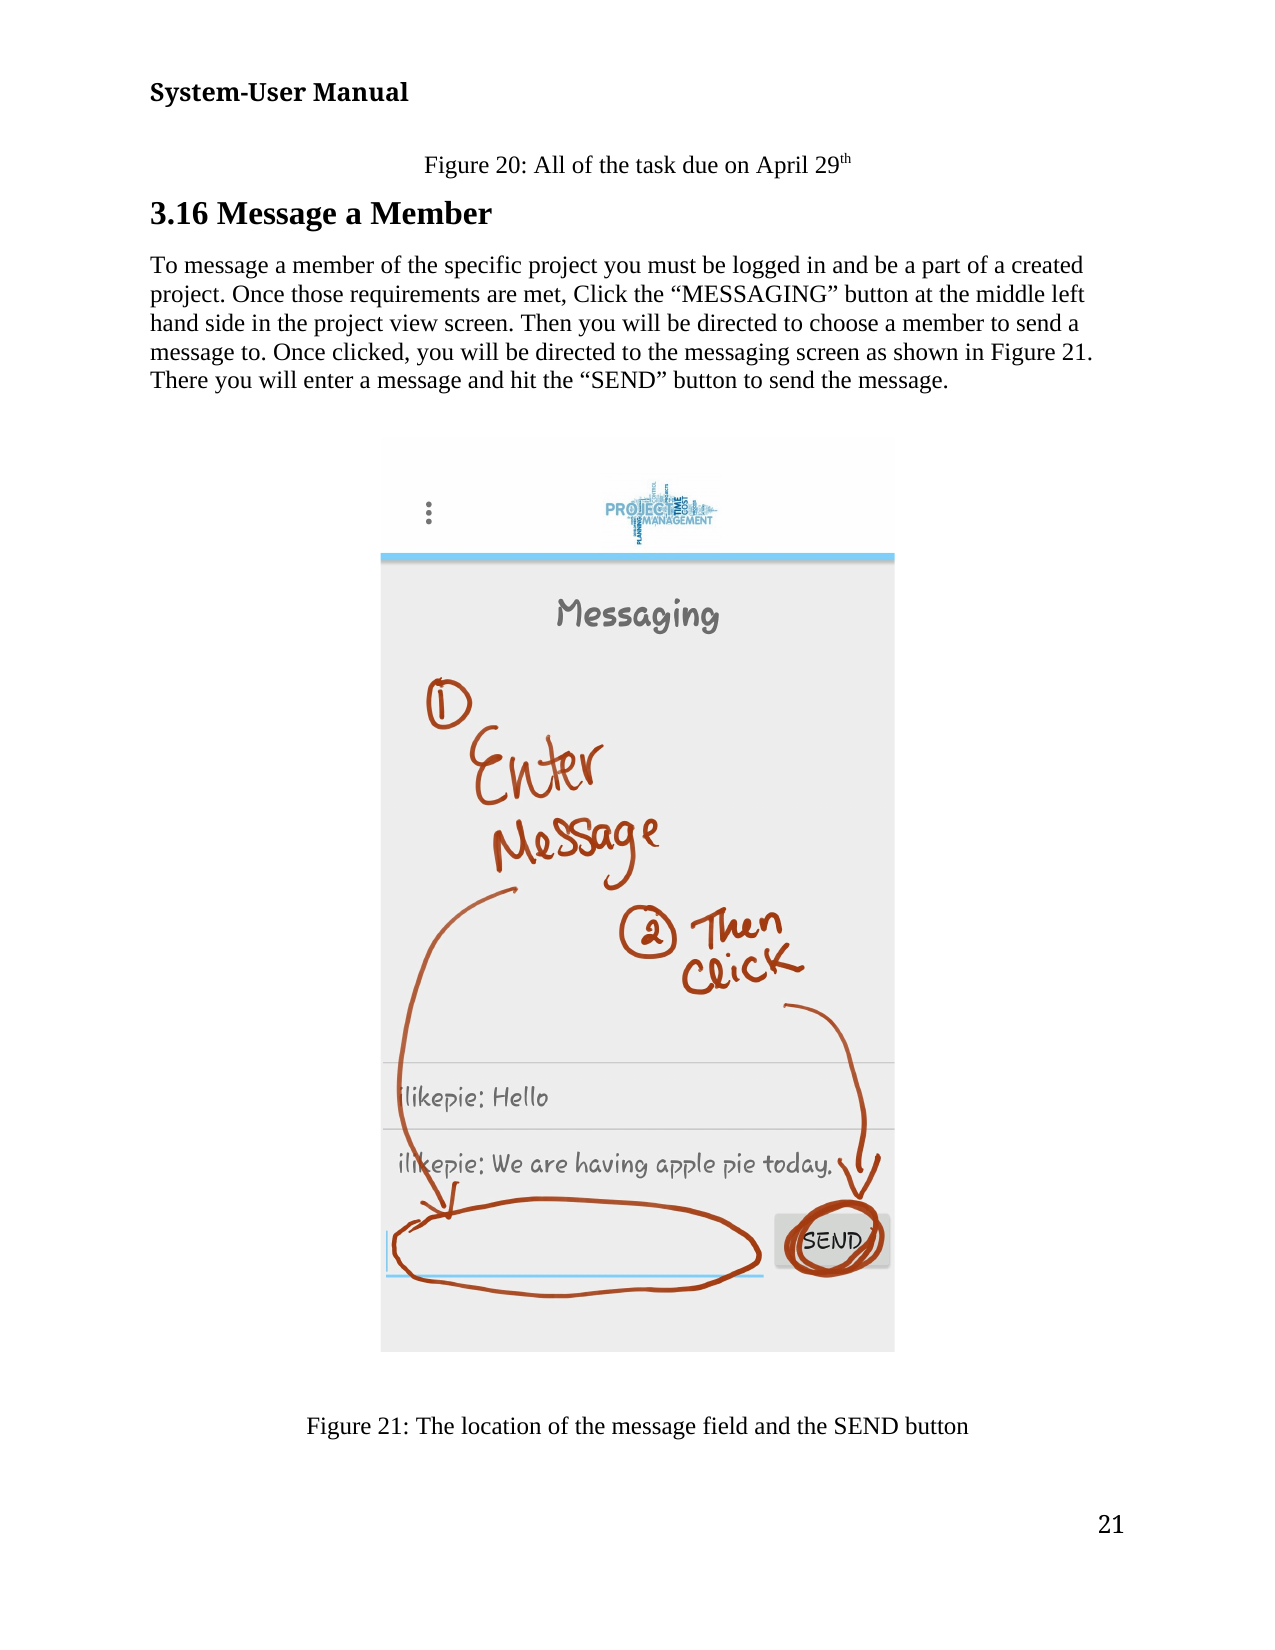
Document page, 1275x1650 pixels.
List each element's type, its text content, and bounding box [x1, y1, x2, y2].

picture [380, 437, 895, 1352]
text To message a member of the specific project you must be logged in and be a part of a created project. Once those requirements are met, Click the “MESSAGING” button at the middle left hand side in the project view screen. Then you will be directed to choose a member to send a message to. Once clicked, you will be directed to the messaging screen as shown in Figure 21. There you will enter a message and hit the “SEND” button to send the message. [150, 251, 1125, 394]
text Figure 20: All of the task due on April 29th [150, 150, 1125, 179]
text Figure 21: The location of the message field and the SEND button [150, 1411, 1125, 1440]
text 3.16 Message a Member [150, 193, 1125, 231]
